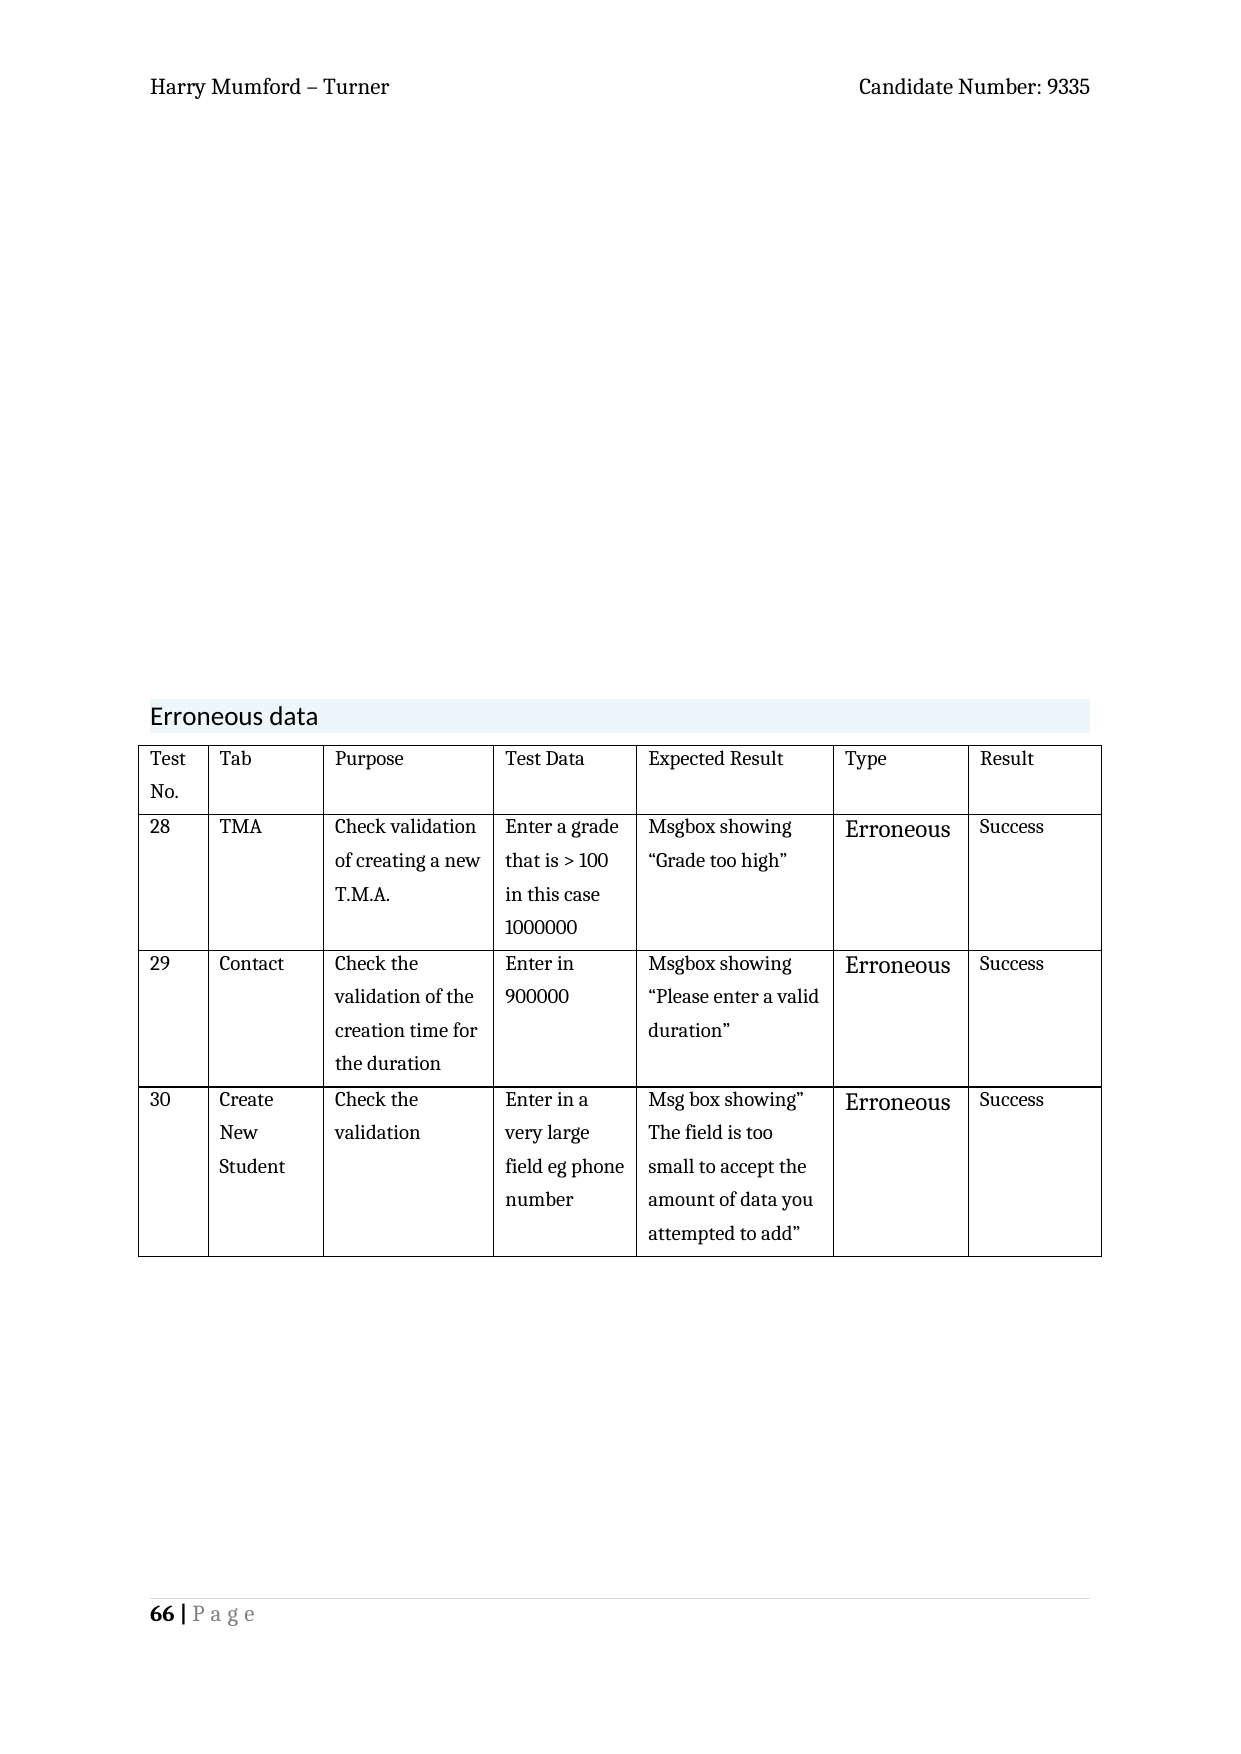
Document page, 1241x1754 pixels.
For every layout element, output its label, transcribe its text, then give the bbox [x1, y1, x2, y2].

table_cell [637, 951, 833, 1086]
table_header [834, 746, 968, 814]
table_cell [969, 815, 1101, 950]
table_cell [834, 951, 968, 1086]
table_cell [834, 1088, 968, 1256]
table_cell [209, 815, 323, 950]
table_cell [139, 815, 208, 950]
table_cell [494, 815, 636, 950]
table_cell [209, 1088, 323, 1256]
subtitle Erroneous data [150, 699, 1090, 733]
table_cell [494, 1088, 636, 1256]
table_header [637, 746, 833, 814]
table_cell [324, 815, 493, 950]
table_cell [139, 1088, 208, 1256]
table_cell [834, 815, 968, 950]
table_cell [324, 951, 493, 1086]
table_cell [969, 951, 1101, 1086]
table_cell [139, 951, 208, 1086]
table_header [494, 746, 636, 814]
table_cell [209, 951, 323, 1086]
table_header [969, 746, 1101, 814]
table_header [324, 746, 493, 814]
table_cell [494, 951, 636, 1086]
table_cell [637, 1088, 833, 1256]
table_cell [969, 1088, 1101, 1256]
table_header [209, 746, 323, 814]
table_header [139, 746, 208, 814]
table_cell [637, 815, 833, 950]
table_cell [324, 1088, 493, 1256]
